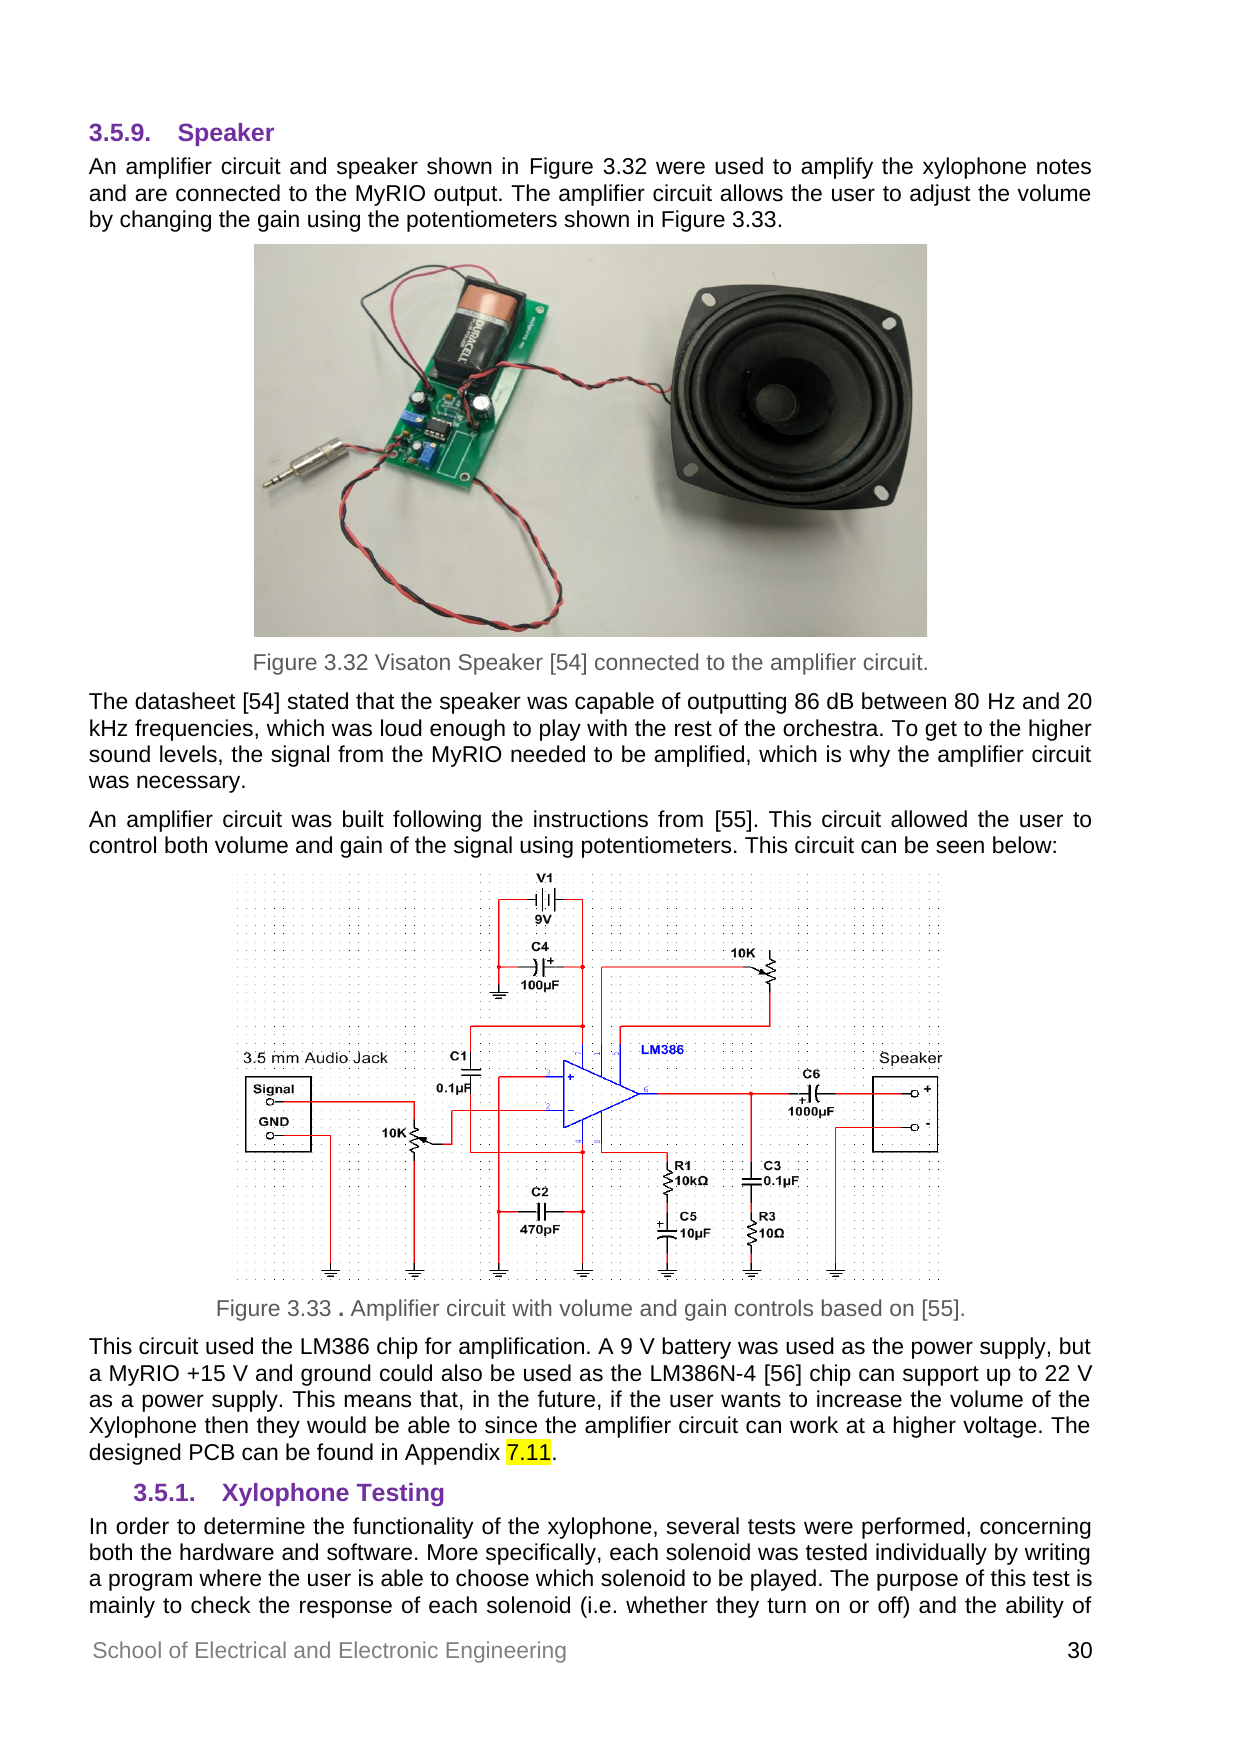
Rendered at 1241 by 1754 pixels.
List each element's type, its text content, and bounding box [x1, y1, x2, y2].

text Figure 3.21 Visaton Speaker connected to the amplifier circuit. [89, 649, 1092, 676]
subtitle Speaker [89, 118, 1092, 147]
picture [233, 871, 948, 1282]
picture [254, 244, 928, 637]
text This circuit used the LM386 chip for amplification. A 9 V battery was used as the power supply, but a MyRIO +15 V and ground could also be used as the LM386N-4 chip can support up to 22 V as a power supply. This means that, in the future, if the user wants to increase the volume of the Xylophone then they would be able to since the amplifier circuit can work at a higher voltage. The designed PCB can be found in Appendix 7.11. [89, 1333, 1092, 1465]
text An amplifier circuit was built following the instructions from . This circuit allowed the user to control both volume and gain of the signal using potentiometers. This circuit can be seen below: [89, 806, 1092, 859]
subtitle Xylophone Testing [133, 1478, 1092, 1506]
text Figure 3.22 . Amplifier circuit with volume and gain controls based on . [89, 1294, 1092, 1321]
text The datasheet stated that the speaker was capable of outputting 86 dB between 80 Hz and 20 kHz frequencies, which was loud enough to play with the rest of the orchestra. To get to the higher sound levels, the signal from the MyRIO needed to be amplified, which is why the amplifier circuit was necessary. [89, 688, 1092, 793]
